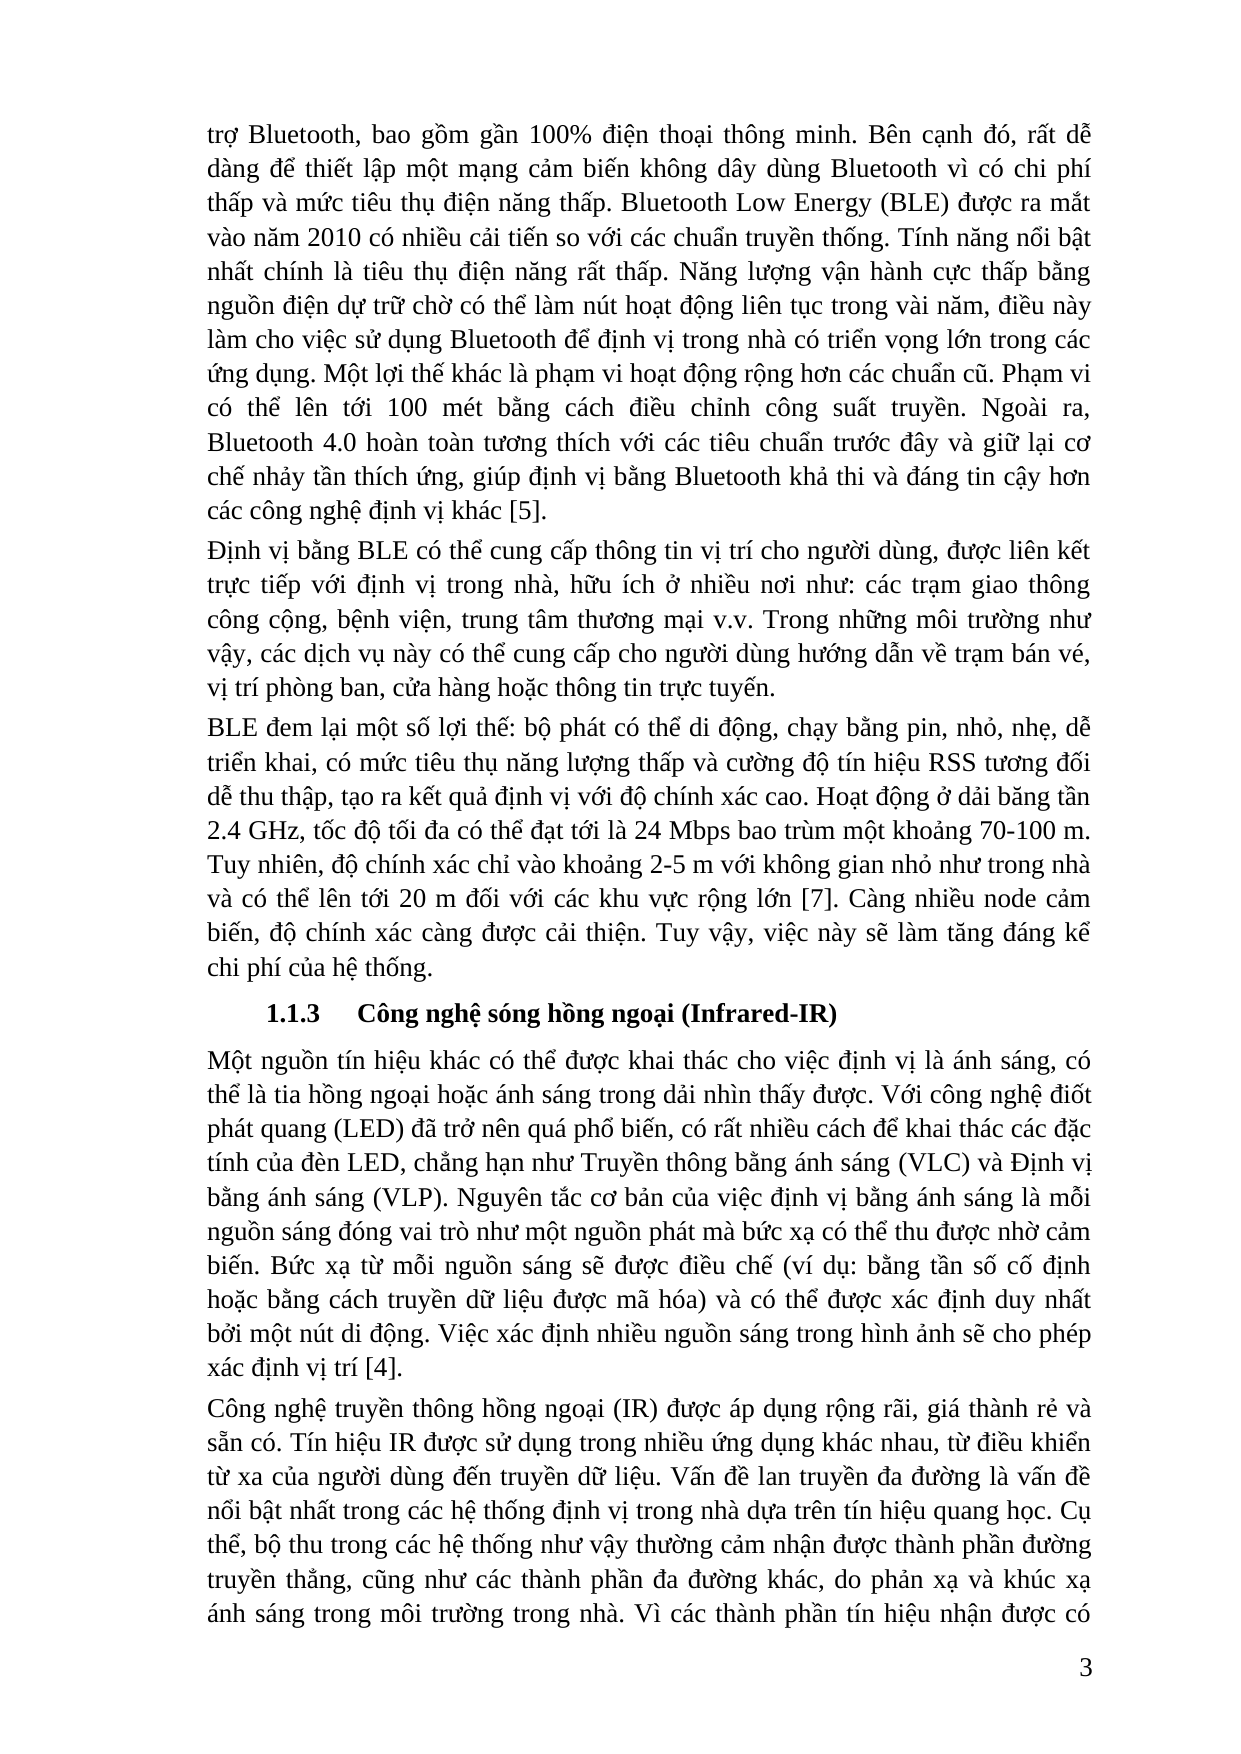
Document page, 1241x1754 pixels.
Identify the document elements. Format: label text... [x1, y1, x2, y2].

text BLE đem lại một số lợi thế: bộ phát có thể di động, chạy bằng pin, nhỏ, nhẹ, dễ triển khai, có mức tiêu thụ năng lượng thấp và cường độ tín hiệu RSS tương đối dễ thu thập, tạo ra kết quả định vị với độ chính xác cao. Hoạt động ở dải băng tần 2.4 GHz, tốc độ tối đa có thể đạt tới là 24 Mbps bao trùm một khoảng 70-100 m. Tuy nhiên, độ chính xác chỉ vào khoảng 2-5 m với không gian nhỏ như trong nhà và có thể lên tới 20 m đối với các khu vực rộng lớn [7]. Càng nhiều node cảm biến, độ chính xác càng được cải thiện. Tuy vậy, việc này sẽ làm tăng đáng kể chi phí của hệ thống. [207, 711, 1092, 982]
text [207, 118, 1092, 525]
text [207, 1392, 1092, 1628]
subtitle Công nghệ sóng hồng ngoại (Infrared-IR) [266, 997, 1092, 1028]
text Một nguồn tín hiệu khác có thể được khai thác cho việc định vị là ánh sáng, có thể là tia hồng ngoại hoặc ánh sáng trong dải nhìn thấy được. Với công nghệ điốt phát quang (LED) đã trở nên quá phổ biến, có rất nhiều cách để khai thác các đặc tính của đèn LED, chẳng hạn như Truyền thông bằng ánh sáng ​​(VLC) và Định vị bằng ánh sáng ​​(VLP). Nguyên tắc cơ bản của việc định vị bằng ánh sáng là mỗi nguồn sáng đóng vai trò như một nguồn phát mà bức xạ có thể thu được nhờ cảm biến. Bức xạ từ mỗi nguồn sáng sẽ được điều chế (ví dụ: bằng tần số cố định hoặc bằng cách truyền dữ liệu được mã hóa) và có thể được xác định duy nhất bởi một nút di động. Việc xác định nhiều nguồn sáng trong hình ảnh sẽ cho phép xác định vị trí . [207, 1044, 1092, 1383]
text Định vị bằng BLE có thể cung cấp thông tin vị trí cho người dùng, được liên kết trực tiếp với định vị trong nhà, hữu ích ở nhiều nơi như: các trạm giao thông công cộng, bệnh viện, trung tâm thương mại v.v. Trong những môi trường như vậy, các dịch vụ này có thể cung cấp cho người dùng hướng dẫn về trạm bán vé, vị trí phòng ban, cửa hàng hoặc thông tin trực tuyến. [207, 534, 1092, 702]
